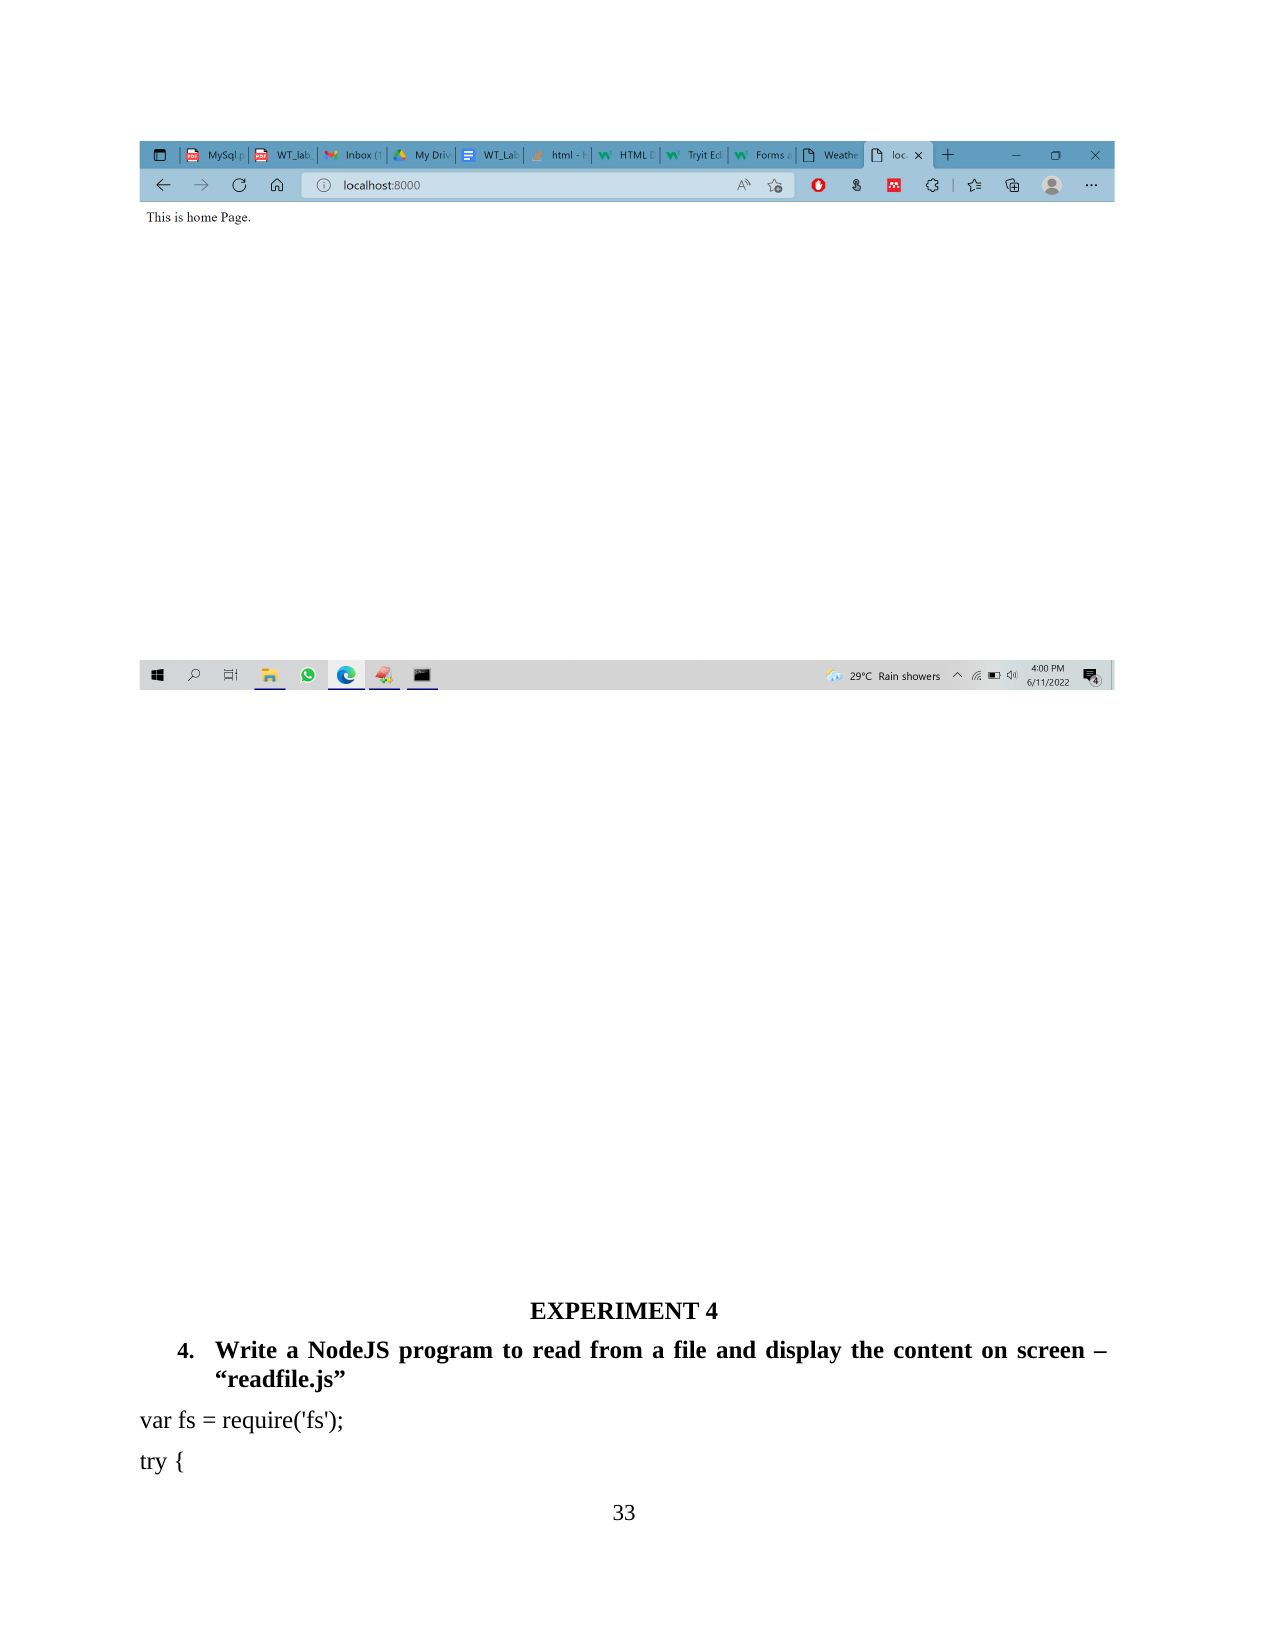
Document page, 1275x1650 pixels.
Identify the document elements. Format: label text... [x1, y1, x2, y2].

text var fs = require('fs'); [139, 1405, 1108, 1434]
picture [139, 141, 1115, 690]
text EXPERIMENT 4 [139, 1296, 1108, 1325]
list Write a NodeJS program to read from a file and display the content on screen – “readfile.js” [177, 1335, 1108, 1393]
text try { [139, 1446, 1108, 1475]
